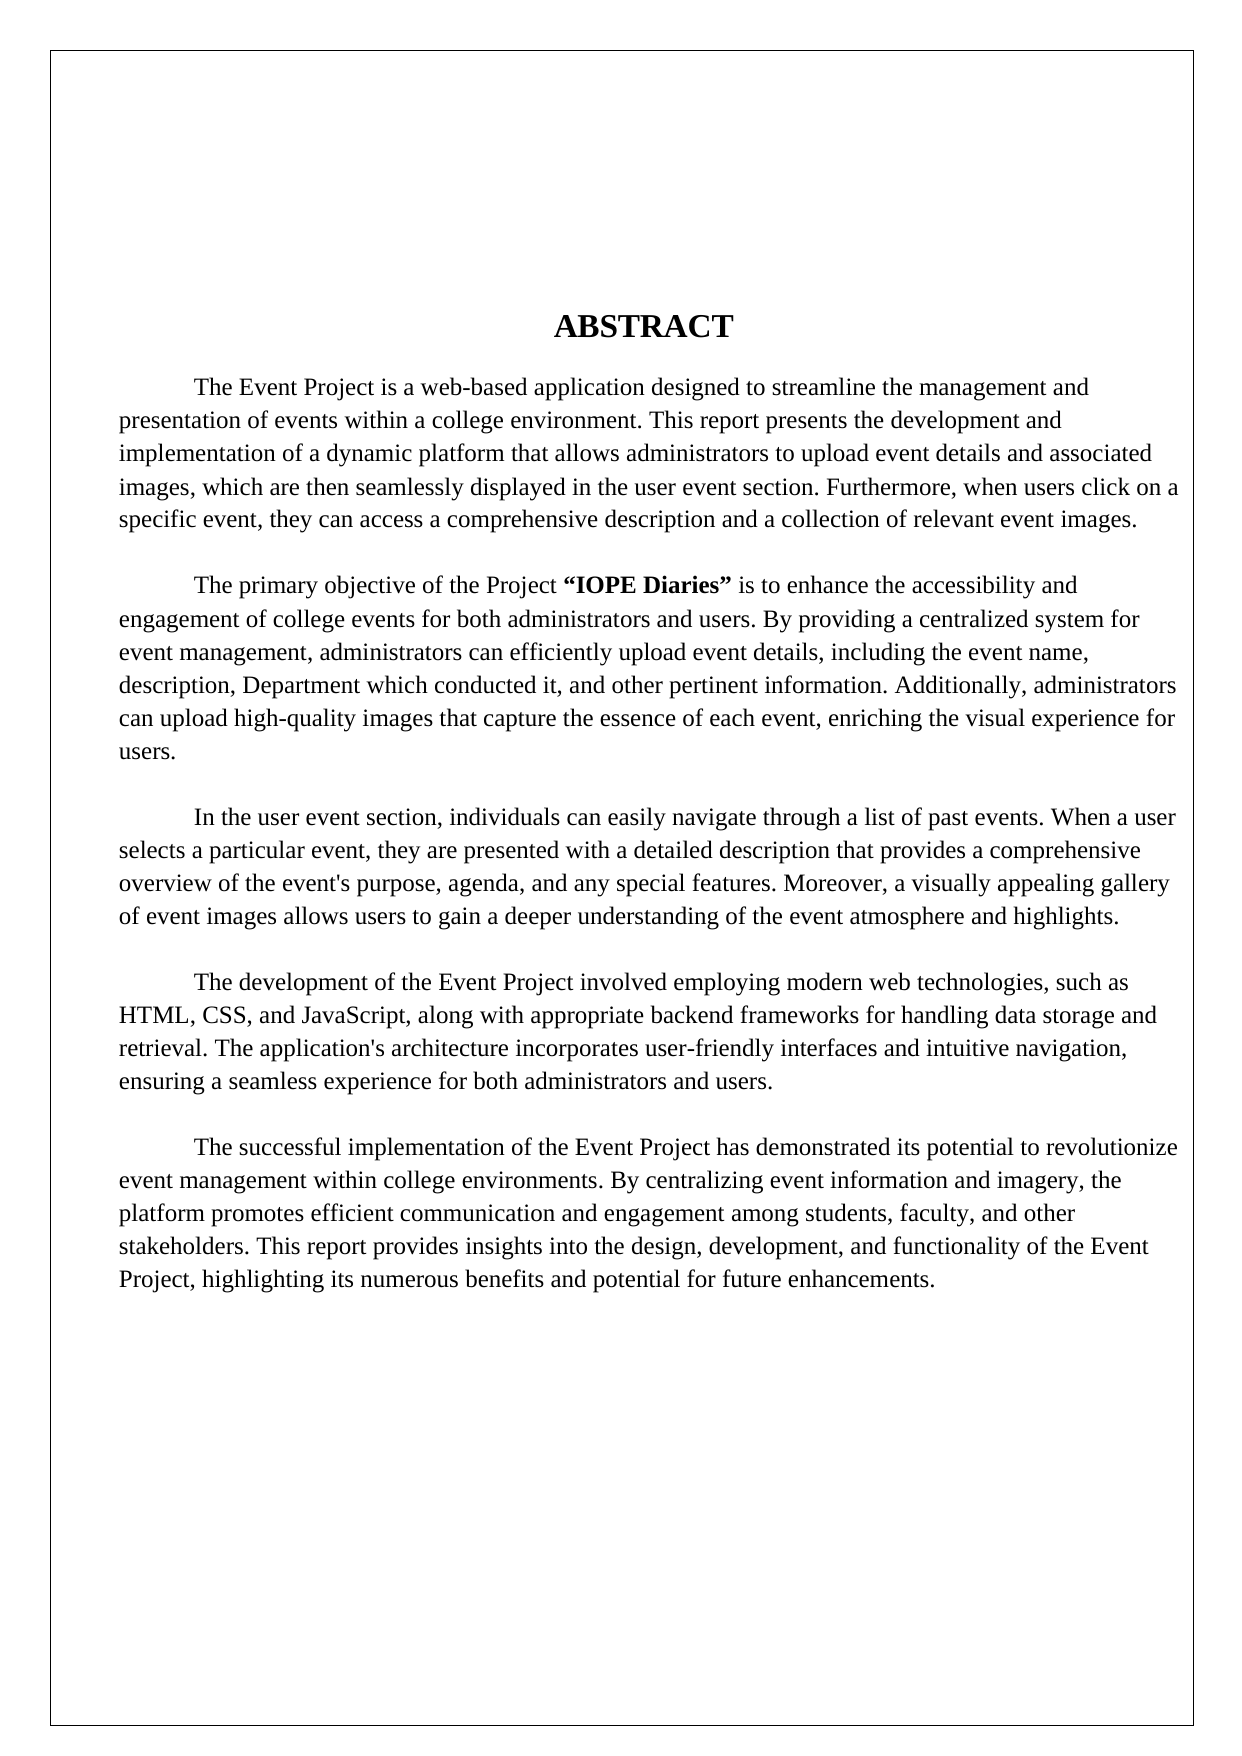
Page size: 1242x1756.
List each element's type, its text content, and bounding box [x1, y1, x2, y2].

text The primary objective of the Project “IOPE Diaries” is to enhance the accessibility and engagement of college events for both administrators and users. By providing a centralized system for event management, administrators can efficiently upload event details, including the event name, description, Department which conducted it, and other pertinent information. Additionally, administrators can upload high-quality images that capture the essence of each event, enriching the visual experience for users. [119, 571, 1193, 764]
text The successful implementation of the Event Project has demonstrated its potential to revolutionize event management within college environments. By centralizing event information and imagery, the platform promotes efficient communication and engagement among students, faculty, and other stakeholders. This report provides insights into the design, development, and functionality of the Event Project, highlighting its numerous benefits and potential for future enhancements. [119, 1132, 1193, 1293]
text The Event Project is a web-based application designed to streamline the management and presentation of events within a college environment. This report presents the development and implementation of a dynamic platform that allows administrators to upload event details and associated images, which are then seamlessly displayed in the user event section. Furthermore, when users click on a specific event, they can access a comprehensive description and a collection of relevant event images. [119, 372, 1193, 533]
text In the user event section, individuals can easily navigate through a list of past events. When a user selects a particular event, they are presented with a detailed description that provides a comprehensive overview of the event's purpose, agenda, and any special features. Moreover, a visually appealing gallery of event images allows users to gain a deeper understanding of the event atmosphere and highlights. [119, 802, 1193, 929]
text The development of the Event Project involved employing modern web technologies, such as HTML, CSS, and JavaScript, along with appropriate backend frameworks for handling data storage and retrieval. The application's architecture incorporates user-friendly interfaces and intuitive navigation, ensuring a seamless experience for both administrators and users. [119, 967, 1193, 1095]
